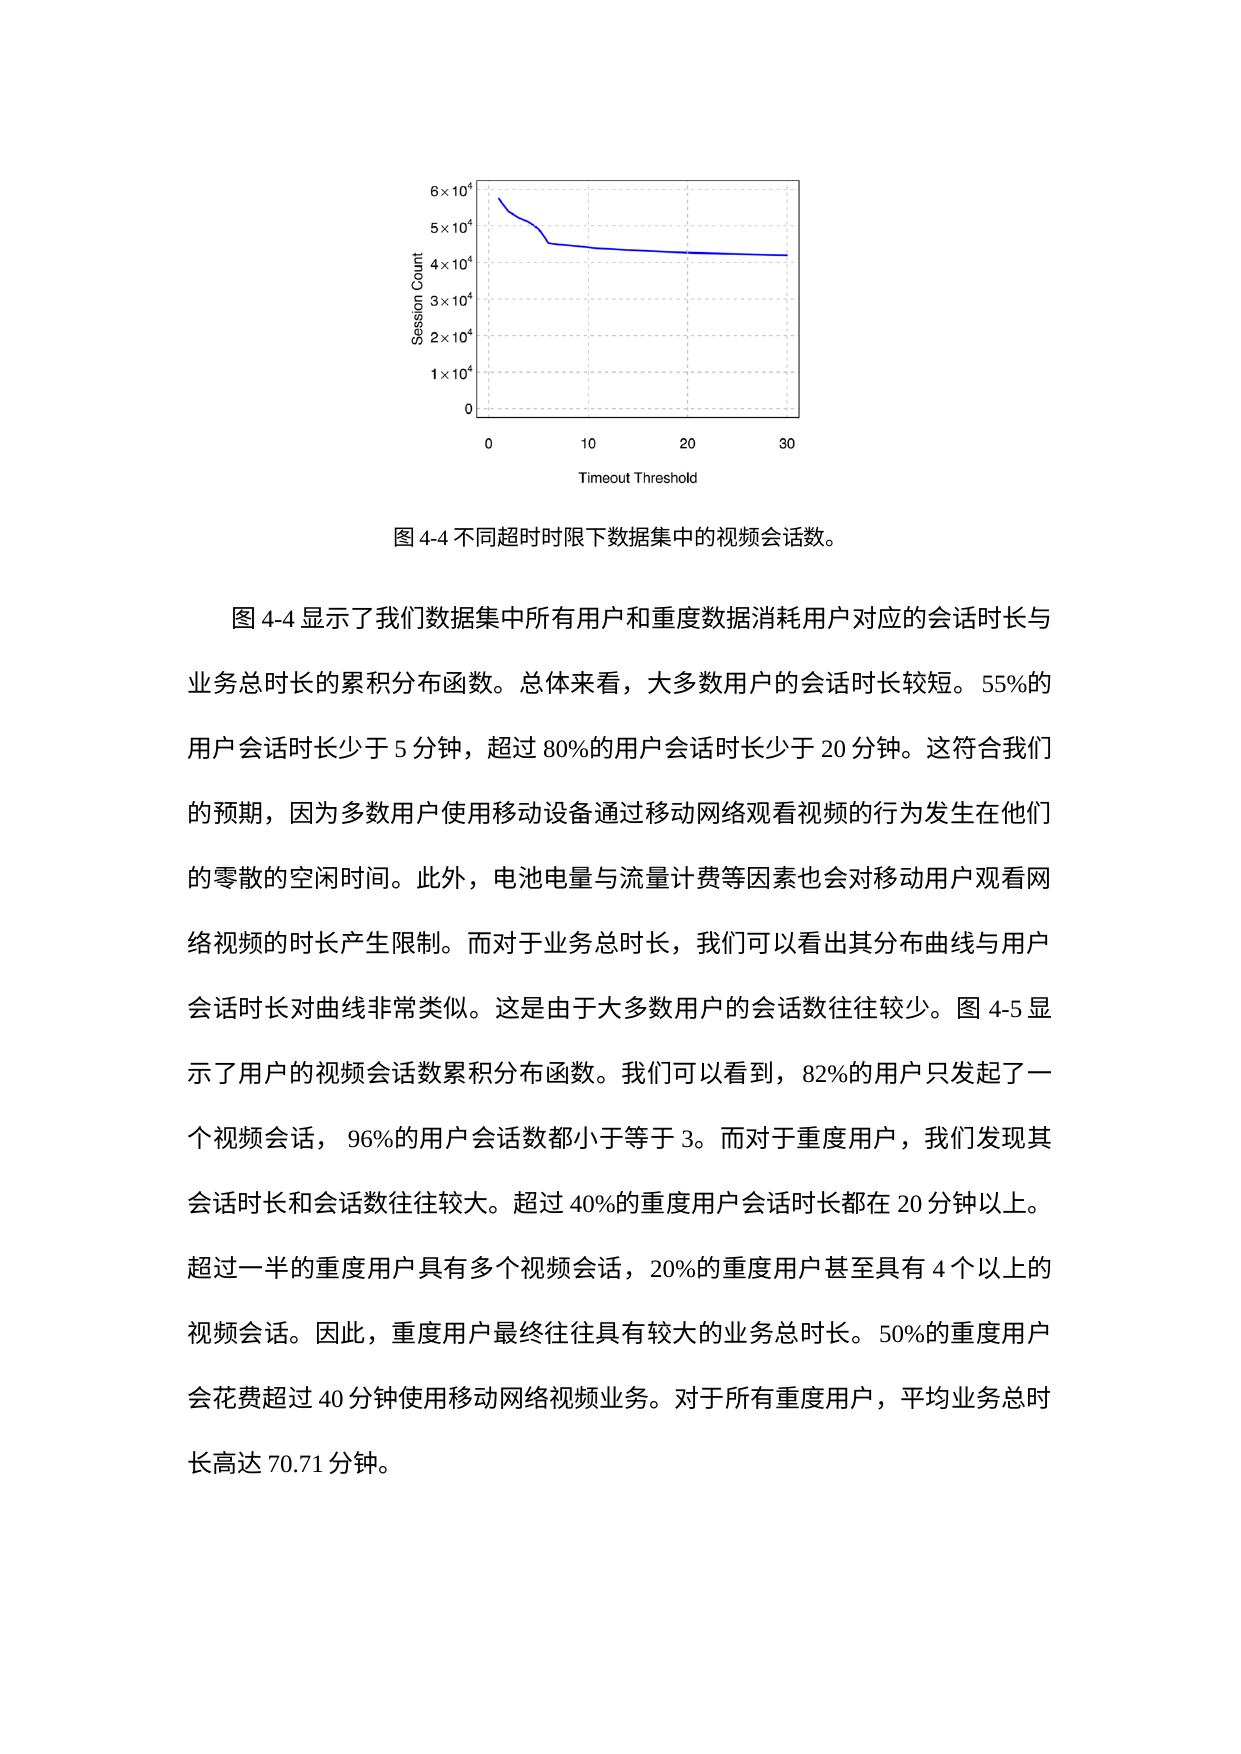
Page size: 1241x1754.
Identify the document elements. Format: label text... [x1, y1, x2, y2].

picture [406, 162, 835, 505]
text 图4-4 不同超时时限下数据集中的视频会话数。 [187, 519, 1053, 552]
text 图4-4显示了我们数据集中所有用户和重度数据消耗用户对应的会话时长与业务总时长的累积分布函数。总体来看，大多数用户的会话时长较短。55%的用户会话时长少于5分钟，超过80%的用户会话时长少于20分钟。这符合我们的预期，因为多数用户使用移动设备通过移动网络观看视频的行为发生在他们的零散的空闲时间。此外，电池电量与流量计费等因素也会对移动用户观看网络视频的时长产生限制。而对于业务总时长，我们可以看出其分布曲线与用户会话时长对曲线非常类似。这是由于大多数用户的会话数往往较少。图4-5显示了用户的视频会话数累积分布函数。我们可以看到，82%的用户只发起了一个视频会话， 96%的用户会话数都小于等于3。而对于重度用户，我们发现其会话时长和会话数往往较大。超过40%的重度用户会话时长都在20分钟以上。超过一半的重度用户具有多个视频会话，20%的重度用户甚至具有4个以上的视频会话。因此，重度用户最终往往具有较大的业务总时长。50%的重度用户会花费超过40分钟使用移动网络视频业务。对于所有重度用户，平均业务总时长高达70.71分钟。 [187, 584, 1053, 1494]
